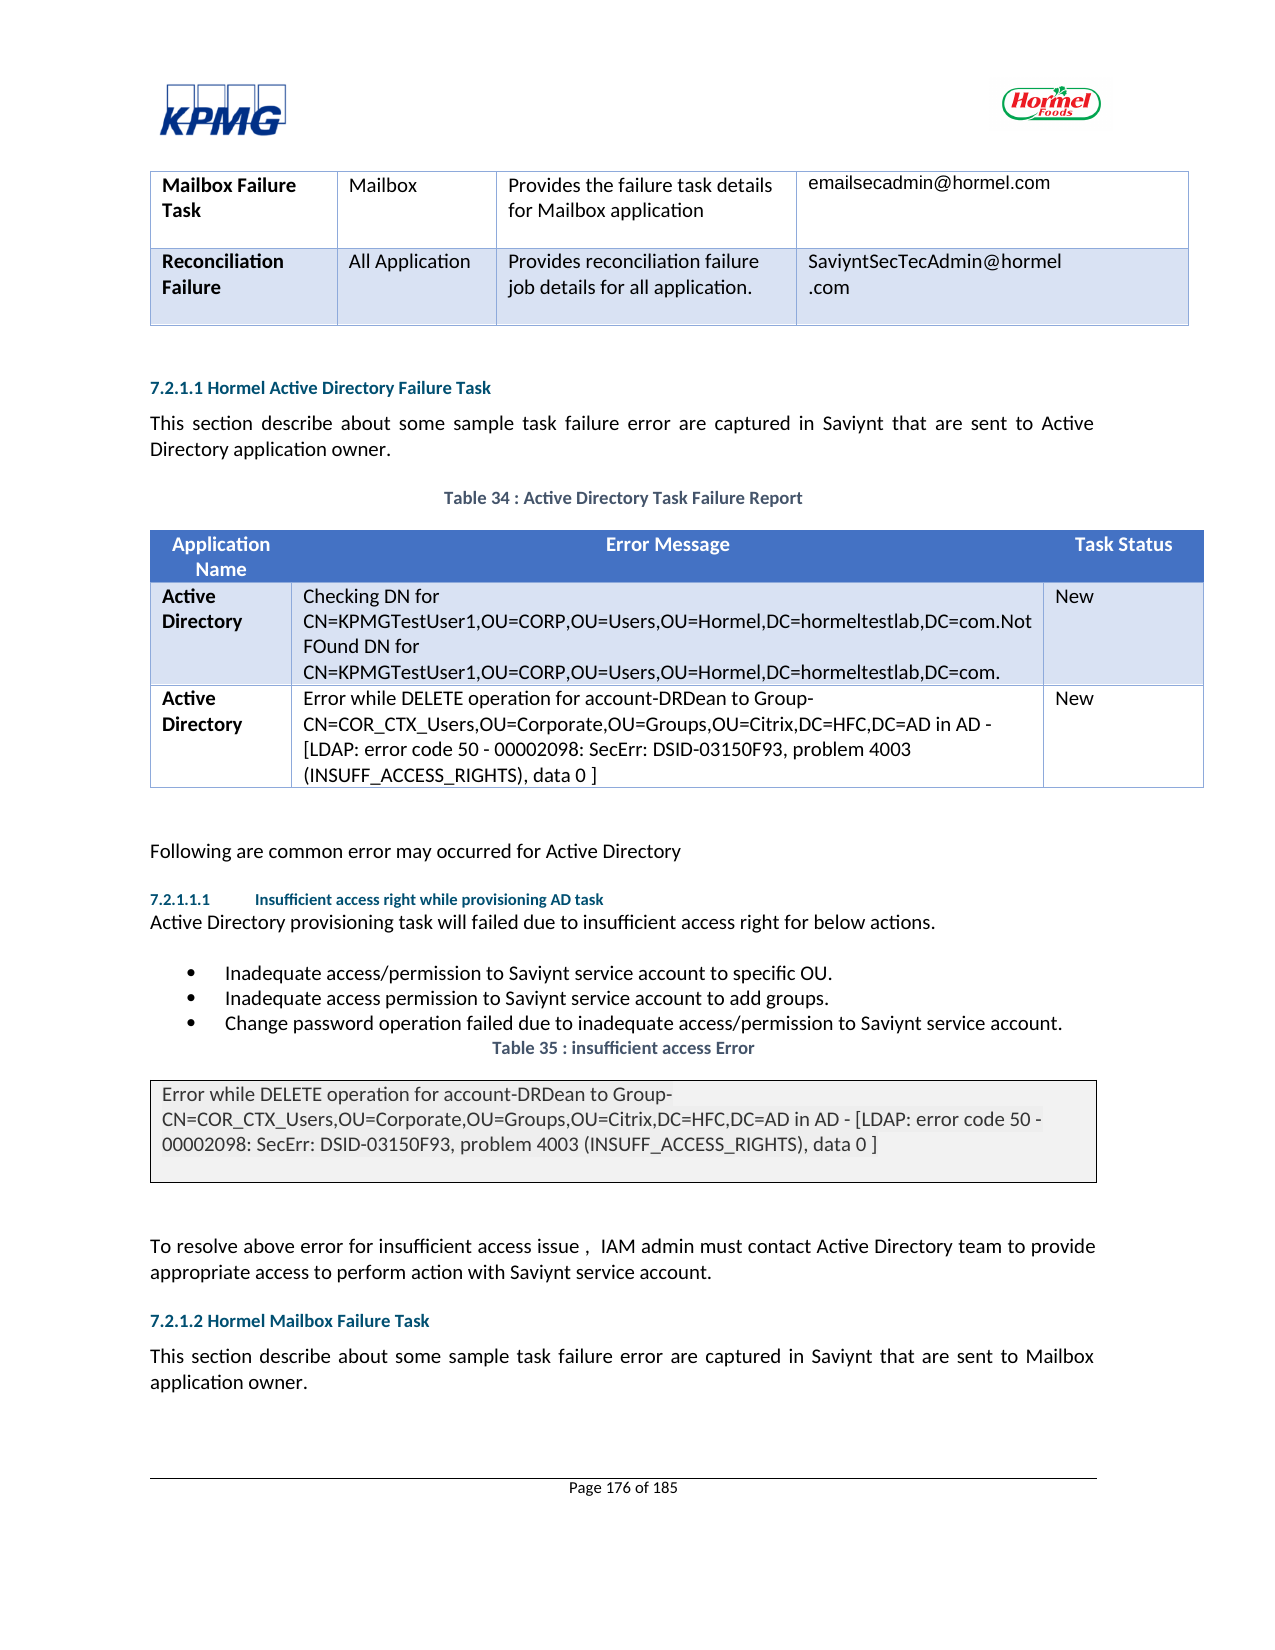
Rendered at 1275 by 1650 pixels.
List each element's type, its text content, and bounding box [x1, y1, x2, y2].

table_cell New [1044, 686, 1203, 787]
subtitle Hormel Active Directory Failure Task [150, 376, 1097, 399]
list Inadequate access/permission to Saviynt service account to specific OU. [187, 960, 1097, 985]
table_cell emailsecadmin@hormel.com [797, 172, 1188, 248]
table_cell All Application [338, 249, 496, 324]
table_cell Mailbox Failure Task [151, 172, 337, 248]
table_header Application Name [151, 531, 291, 582]
picture [988, 77, 1114, 140]
table_cell Reconciliation Failure [151, 249, 337, 324]
table_cell SaviyntSecTecAdmin@hormel .com [797, 249, 1188, 324]
table_header Task Status [1044, 531, 1203, 582]
list Inadequate access permission to Saviynt service account to add groups. [187, 985, 1097, 1011]
table_cell Mailbox [338, 172, 496, 248]
subtitle Insufficient access right while provisioning AD task [150, 889, 1097, 909]
table_header Error Message [292, 531, 1043, 582]
text Table 35 : insufficient access Error [150, 1036, 1097, 1059]
text This section describe about some sample task failure error are captured in Saviynt that are sent to Active Directory application owner. [150, 410, 1097, 461]
table_cell Checking DN for CN=KPMGTestUser1,OU=CORP,OU=Users,OU=Hormel,DC=hormeltestlab,DC=com.Not FOund DN for CN=KPMGTestUser1,OU=CORP,OU=Users,OU=Hormel,DC=hormeltestlab,DC=com. [292, 583, 1043, 684]
text Active Directory provisioning task will failed due to insufficient access right for below actions. [150, 909, 1097, 935]
table_cell Active Directory [151, 686, 291, 787]
text Table 34 : Active Directory Task Failure Report [150, 486, 1097, 509]
text To resolve above error for insufficient access issue , IAM admin must contact Active Directory team to provide appropriate access to perform action with Saviynt service account. [150, 1233, 1097, 1284]
table_cell Provides the failure task details for Mailbox application [497, 172, 796, 248]
table_cell Provides reconciliation failure job details for all application. [497, 249, 796, 324]
table_header Error while DELETE operation for account-DRDean to Group-CN=COR_CTX_Users,OU=Corporate,OU=Groups,OU=Citrix,DC=HFC,DC=AD in AD - [LDAP: error code 50 - 00002098: SecErr: DSID-03150F93, problem 4003 (INSUFF_ACCESS_RIGHTS), data 0 ] [151, 1081, 1096, 1182]
subtitle Hormel Mailbox Failure Task [150, 1309, 1097, 1332]
table_cell New [1044, 583, 1203, 684]
text This section describe about some sample task failure error are captured in Saviynt that are sent to Mailbox application owner. [150, 1344, 1097, 1394]
table_cell Error while DELETE operation for account-DRDean to Group-CN=COR_CTX_Users,OU=Corporate,OU=Groups,OU=Citrix,DC=HFC,DC=AD in AD - [LDAP: error code 50 - 00002098: SecErr: DSID-03150F93, problem 4003 (INSUFF_ACCESS_RIGHTS), data 0 ] [292, 686, 1043, 787]
list Change password operation failed due to inadequate access/permission to Saviynt service account. [187, 1011, 1097, 1036]
picture [150, 75, 302, 146]
table_cell Active Directory [151, 583, 291, 684]
text Following are common error may occurred for Active Directory [150, 839, 1097, 864]
